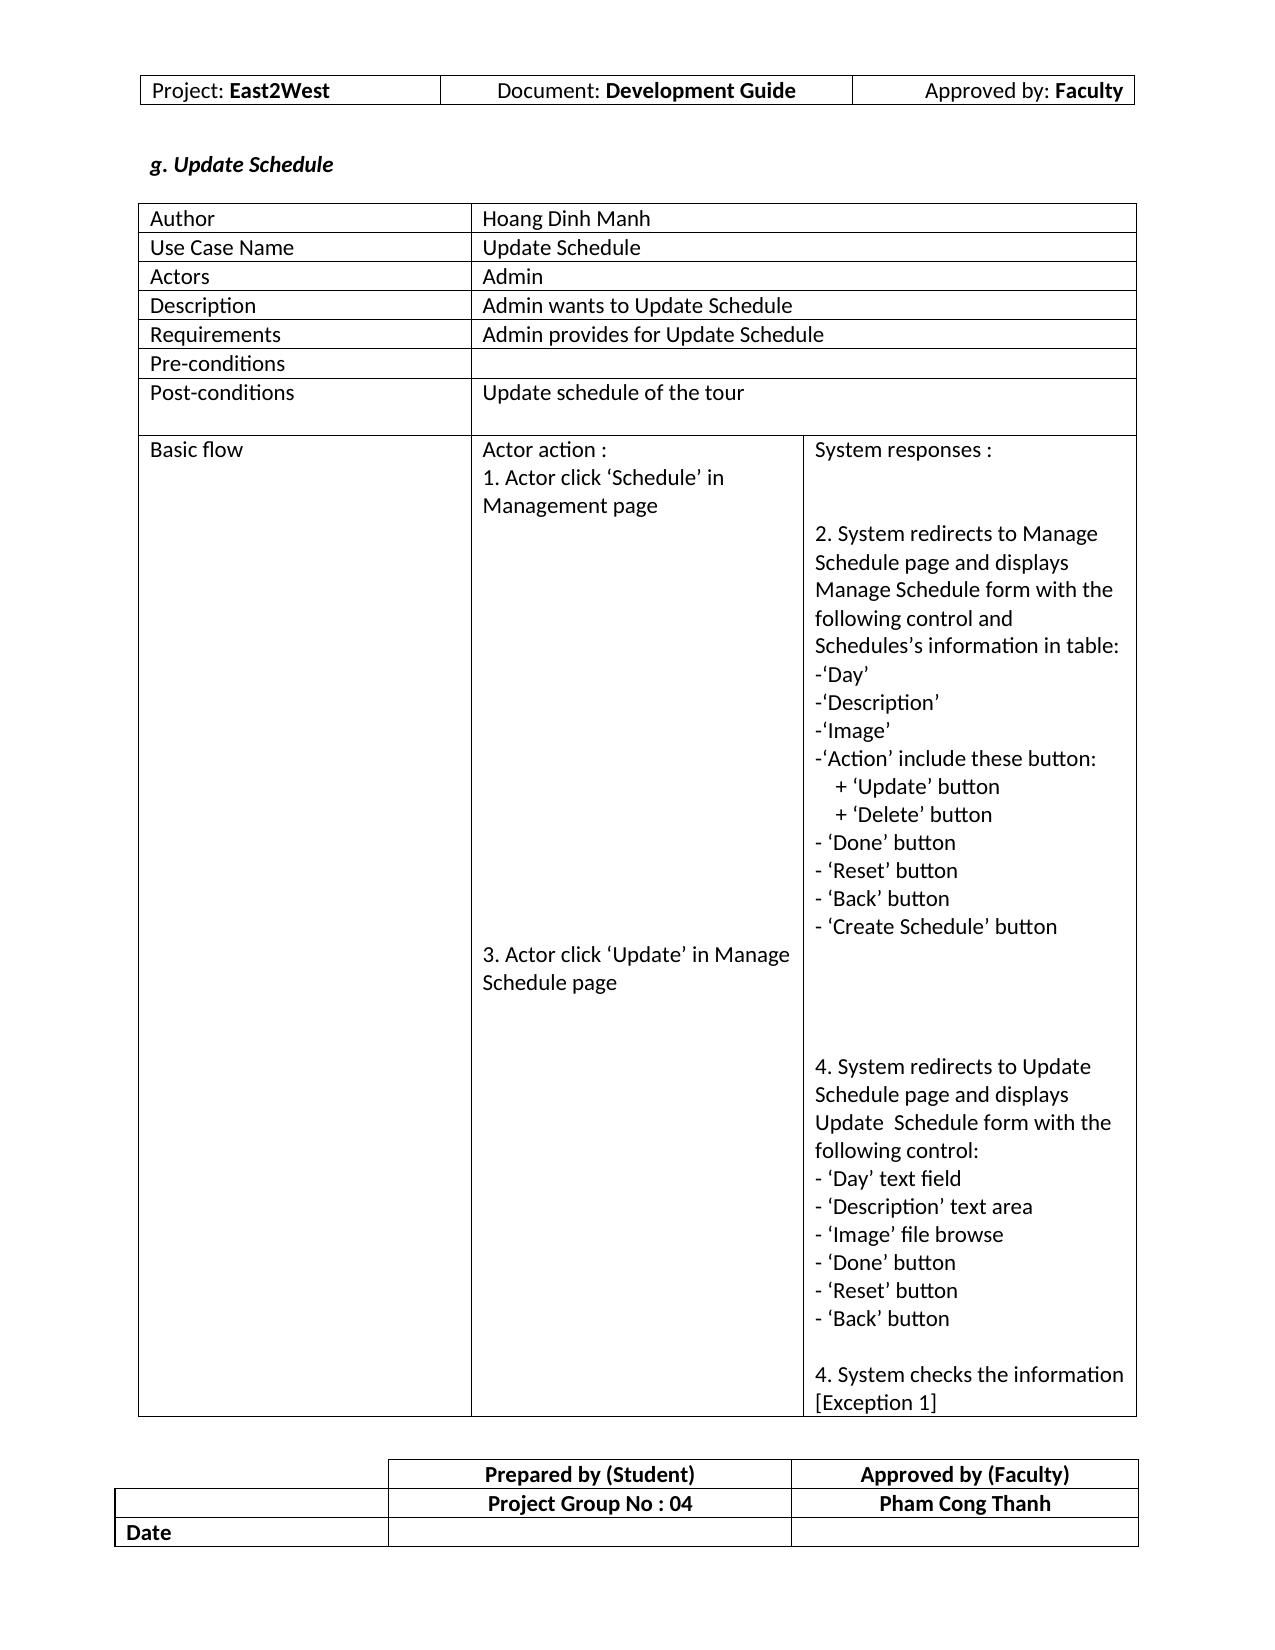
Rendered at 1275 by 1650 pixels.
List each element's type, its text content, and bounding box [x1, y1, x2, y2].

table_cell Update schedule of the tour [472, 379, 1136, 434]
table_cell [804, 436, 1136, 1416]
table_cell Admin [472, 262, 1136, 290]
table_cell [472, 436, 803, 1416]
table_cell Post-conditions [139, 379, 471, 434]
table_cell Use Case Name [139, 233, 471, 261]
table_cell Description [139, 291, 471, 319]
table_cell Update Schedule [472, 233, 1136, 261]
table_header Author [139, 204, 471, 232]
table_cell Pre-conditions [139, 349, 471, 377]
table_header Hoang Dinh Manh [472, 204, 1136, 232]
table_cell Requirements [139, 320, 471, 348]
table_cell Actors [139, 262, 471, 290]
table_cell Basic flow [139, 436, 471, 1416]
table_cell [472, 349, 1136, 377]
table_cell Admin wants to Update Schedule [472, 291, 1136, 319]
text g. Update Schedule [150, 150, 1125, 178]
table_cell Admin provides for Update Schedule [472, 320, 1136, 348]
